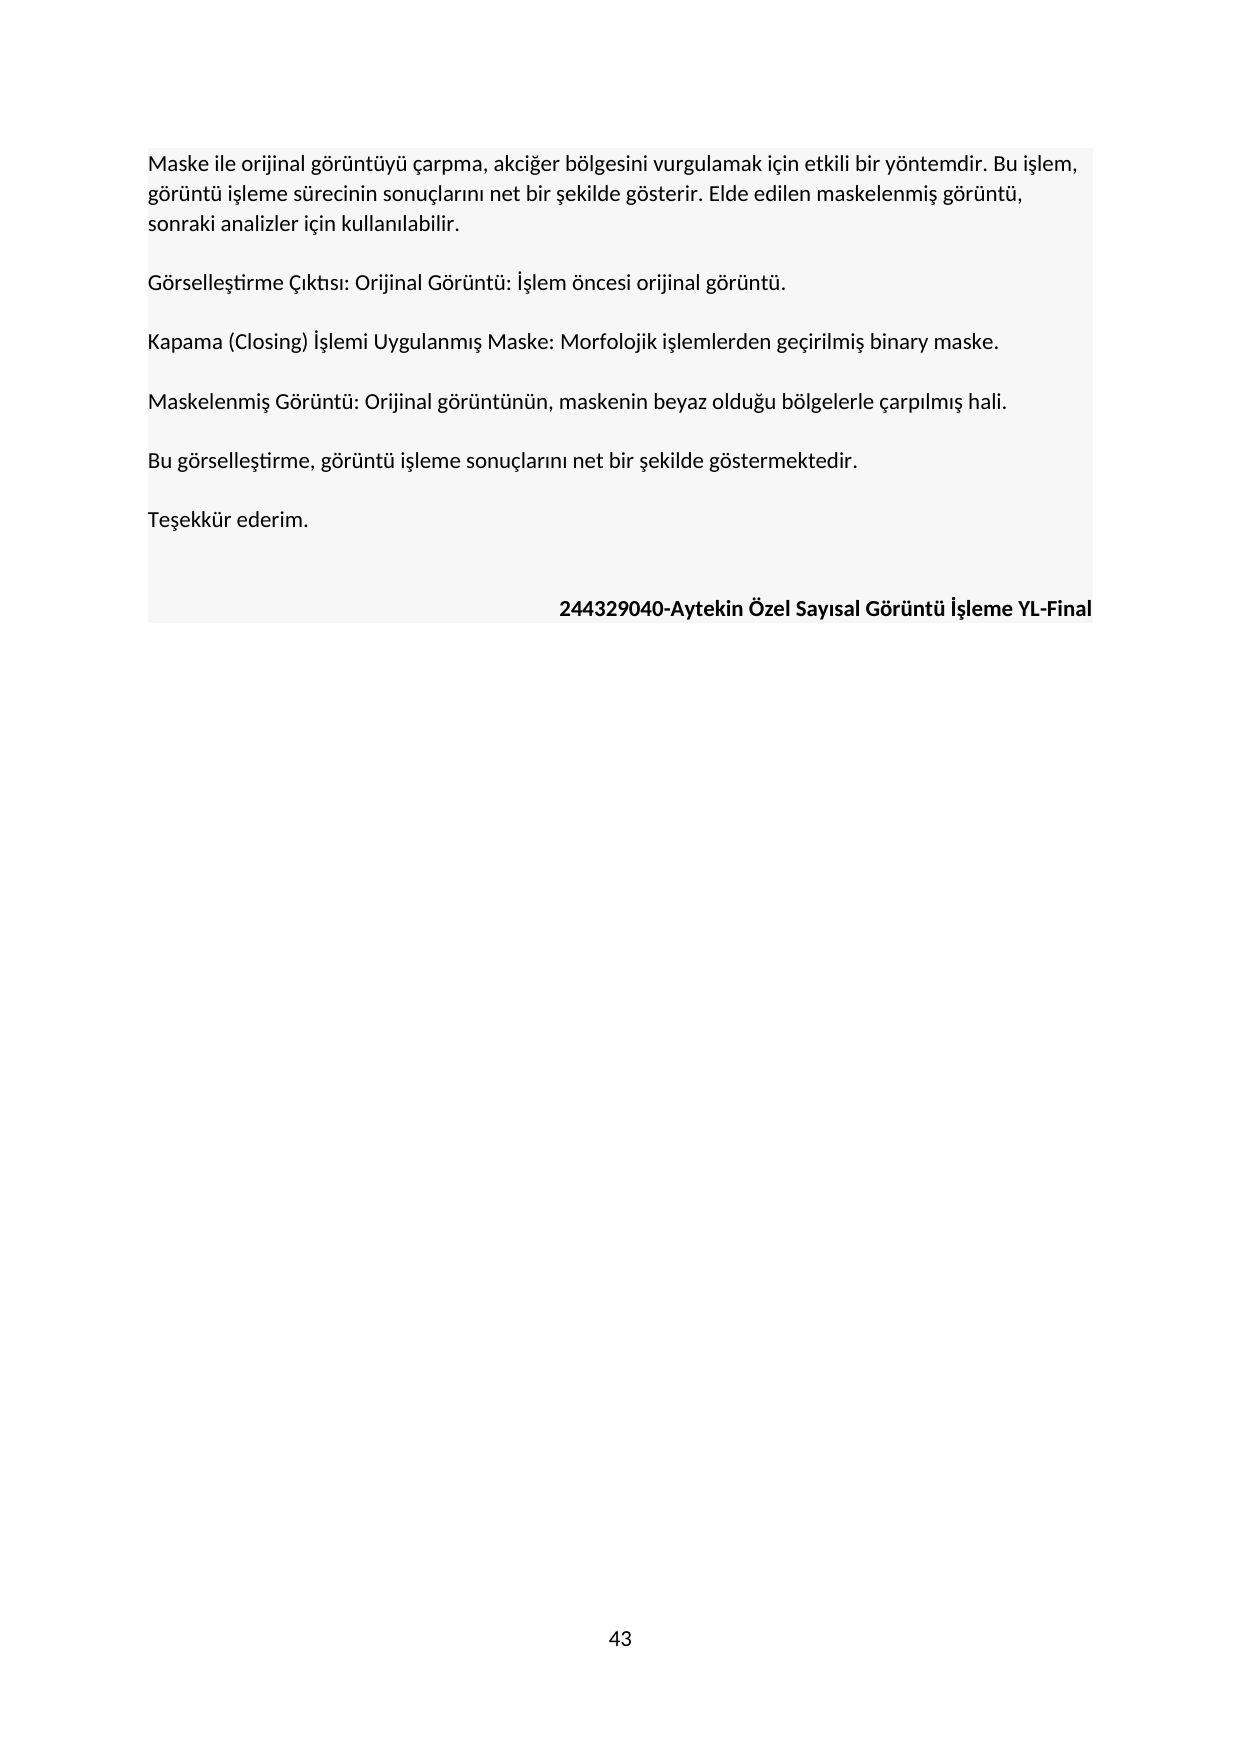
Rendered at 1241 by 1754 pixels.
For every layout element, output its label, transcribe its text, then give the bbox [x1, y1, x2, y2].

text Maske ile orijinal görüntüyü çarpma, akciğer bölgesini vurgulamak için etkili bir yöntemdir. Bu işlem, görüntü işleme sürecinin sonuçlarını net bir şekilde gösterir. Elde edilen maskelenmiş görüntü, sonraki analizler için kullanılabilir. [148, 148, 1093, 237]
text Bu görselleştirme, görüntü işleme sonuçlarını net bir şekilde göstermektedir. [148, 444, 1093, 474]
text Maskelenmiş Görüntü: Orijinal görüntünün, maskenin beyaz olduğu bölgelerle çarpılmış hali. [148, 385, 1093, 415]
text Görselleştirme Çıktısı: Orijinal Görüntü: İşlem öncesi orijinal görüntü. [148, 266, 1093, 296]
text 244329040-Aytekin Özel Sayısal Görüntü İşleme YL-Final [148, 593, 1093, 623]
text Kapama (Closing) İşlemi Uygulanmış Maske: Morfolojik işlemlerden geçirilmiş binary maske. [148, 326, 1093, 355]
text Teşekkür ederim. [148, 504, 1093, 533]
